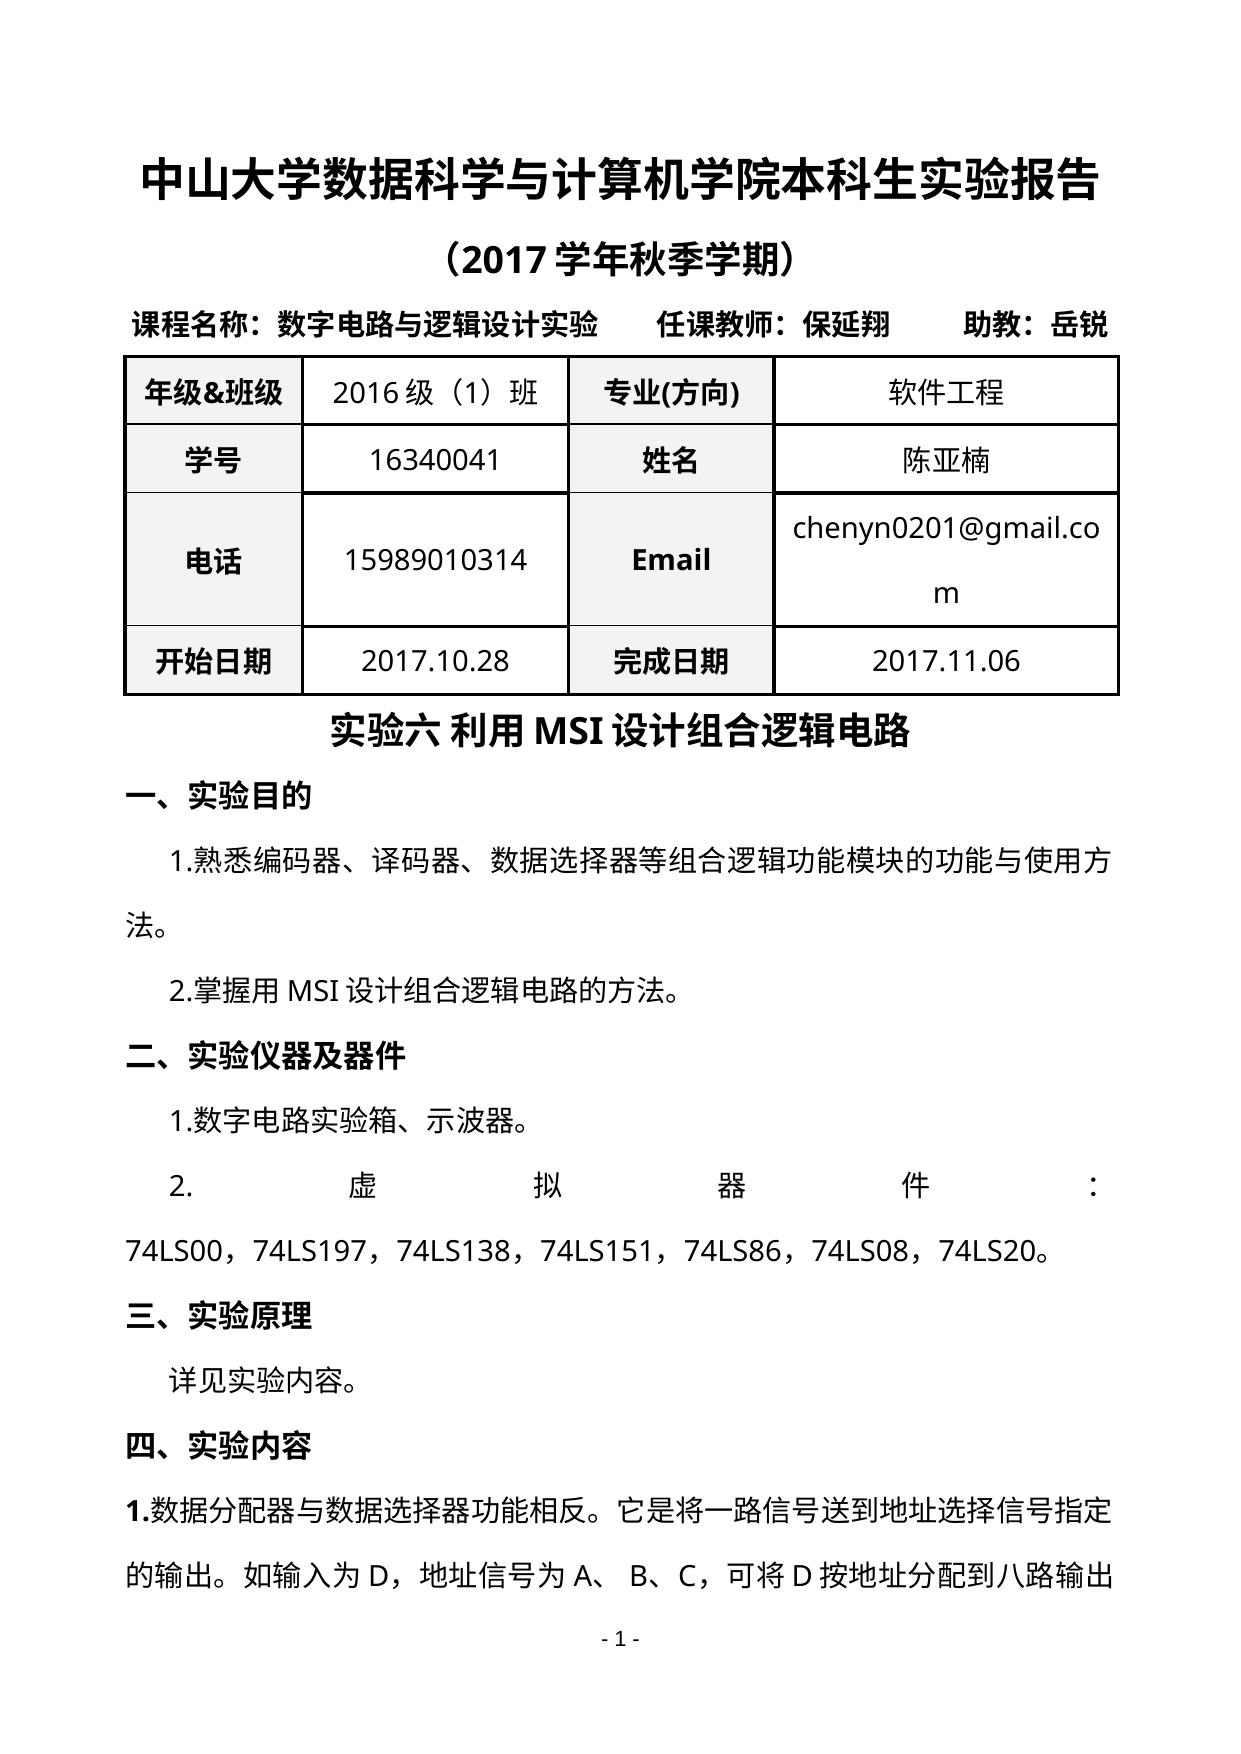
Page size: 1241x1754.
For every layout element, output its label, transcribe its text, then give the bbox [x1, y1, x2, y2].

table_cell chenyn0201@gmail.com [776, 495, 1117, 624]
text （2017学年秋季学期） [125, 225, 1115, 290]
table_cell 2017.10.28 [304, 628, 567, 693]
table_header 专业(方向) [570, 358, 772, 423]
text 四、实验内容 [125, 1411, 1115, 1476]
table_header 2016级（1）班 [304, 358, 567, 423]
table_cell 学号 [127, 425, 301, 491]
table_header 软件工程 [776, 358, 1117, 423]
list 2.掌握用MSI设计组合逻辑电路的方法。 [125, 956, 1115, 1021]
table_cell 陈亚楠 [776, 426, 1117, 491]
table_cell 开始日期 [127, 626, 301, 693]
list 实验六 利用MSI设计组合逻辑电路 [125, 696, 1115, 761]
list 1.熟悉编码器、译码器、数据选择器等组合逻辑功能模块的功能与使用方法。 [125, 826, 1115, 956]
table_cell 15989010314 [304, 495, 567, 624]
list 实验目的 [125, 761, 1115, 826]
list 2.虚拟器件：74LS00，74LS197，74LS138，74LS151，74LS86，74LS08，74LS20。 [125, 1151, 1115, 1281]
list 三、实验原理 [125, 1281, 1115, 1346]
table_cell 2017.11.06 [776, 628, 1117, 693]
table_cell 完成日期 [570, 626, 772, 693]
text 中山大学数据科学与计算机学院本科生实验报告 [125, 128, 1115, 225]
list 1.数字电路实验箱、示波器。 [125, 1086, 1115, 1151]
list 实验仪器及器件 [125, 1021, 1115, 1086]
table_cell 姓名 [570, 425, 772, 491]
text 课程名称：数字电路与逻辑设计实验 任课教师：保延翔 助教：岳锐 [125, 290, 1115, 355]
text 详见实验内容。 [125, 1346, 1115, 1411]
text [125, 1476, 1115, 1606]
table_header 年级&班级 [127, 358, 301, 423]
table_cell Email [570, 493, 772, 624]
table_cell 16340041 [304, 426, 567, 491]
table_cell 电话 [127, 493, 301, 624]
